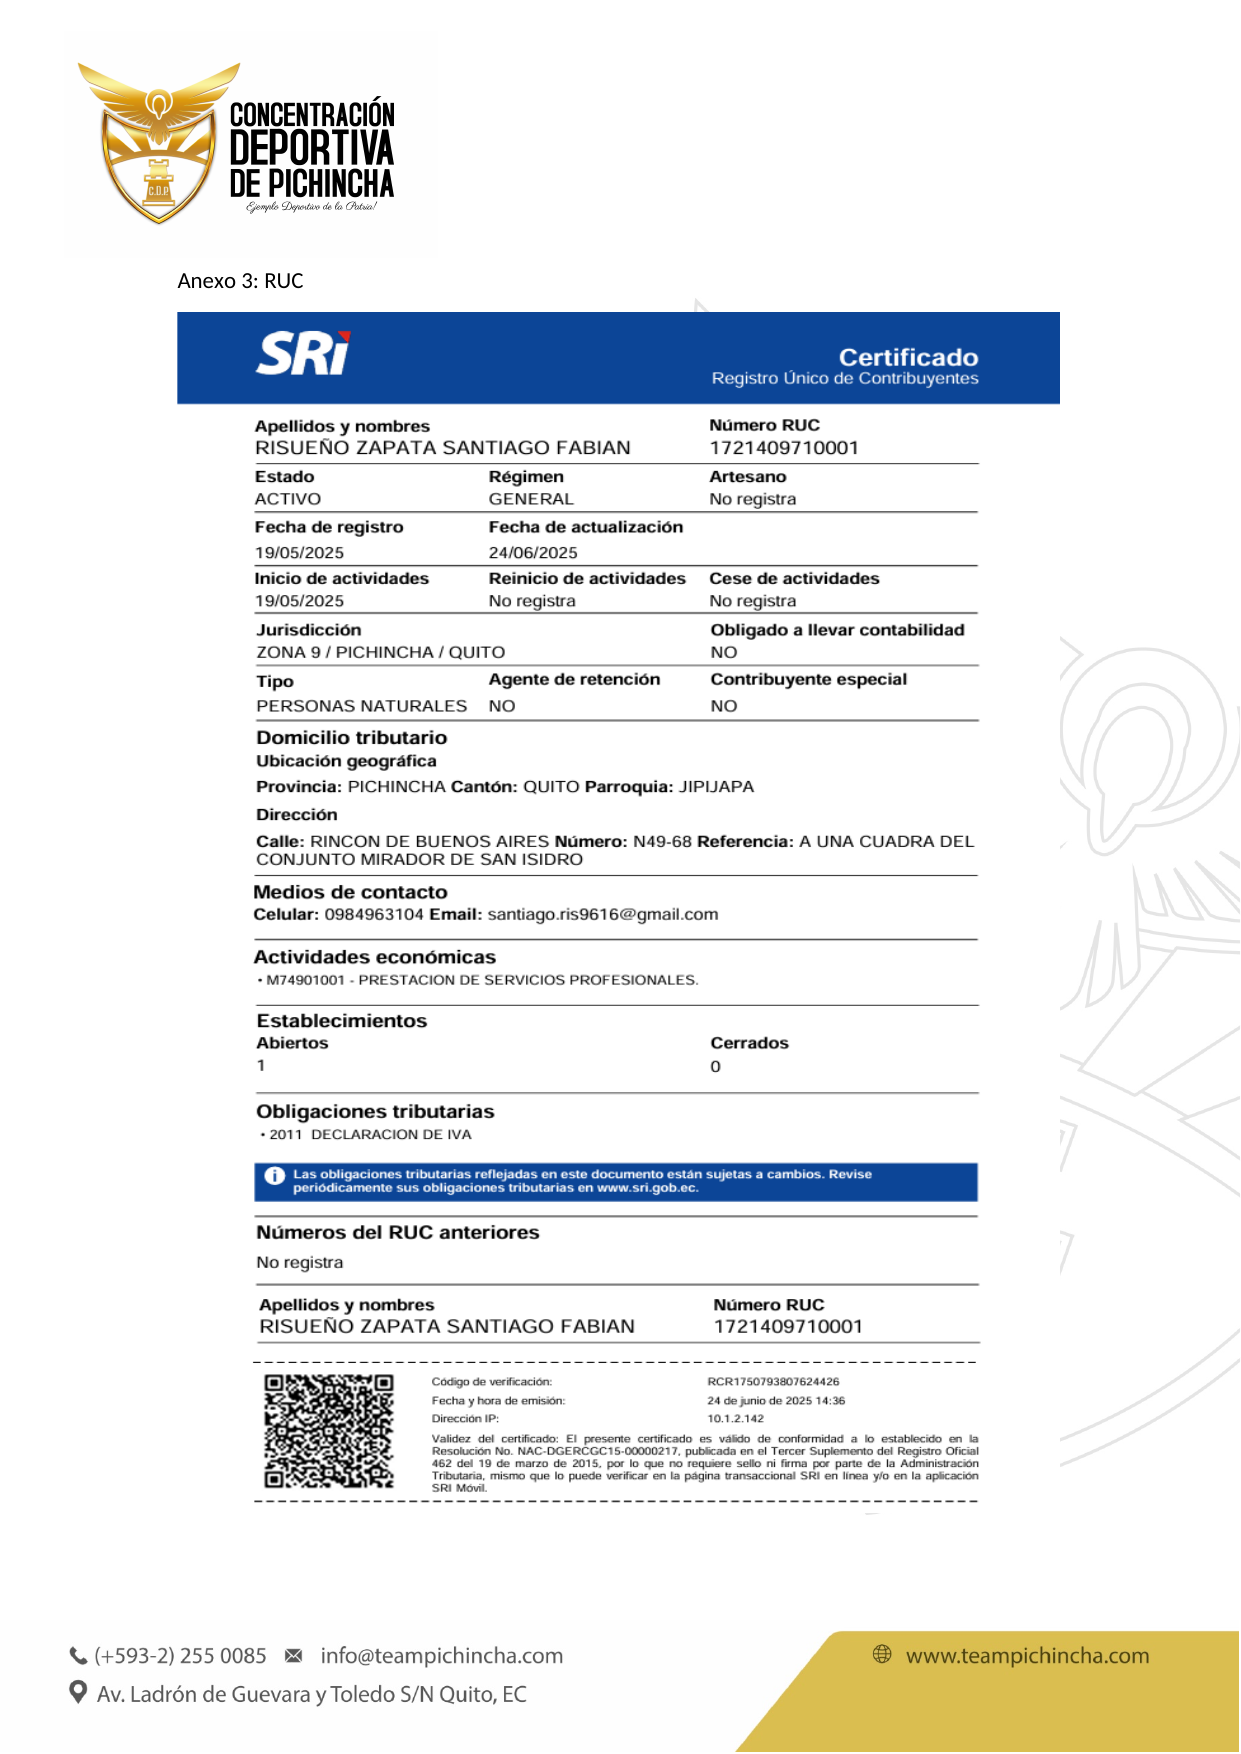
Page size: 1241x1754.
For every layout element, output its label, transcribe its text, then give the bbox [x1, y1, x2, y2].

picture [0, 267, 1241, 1576]
picture [64, 31, 438, 258]
text Anexo 3: RUC [177, 266, 1063, 294]
picture [0, 1620, 1239, 1752]
